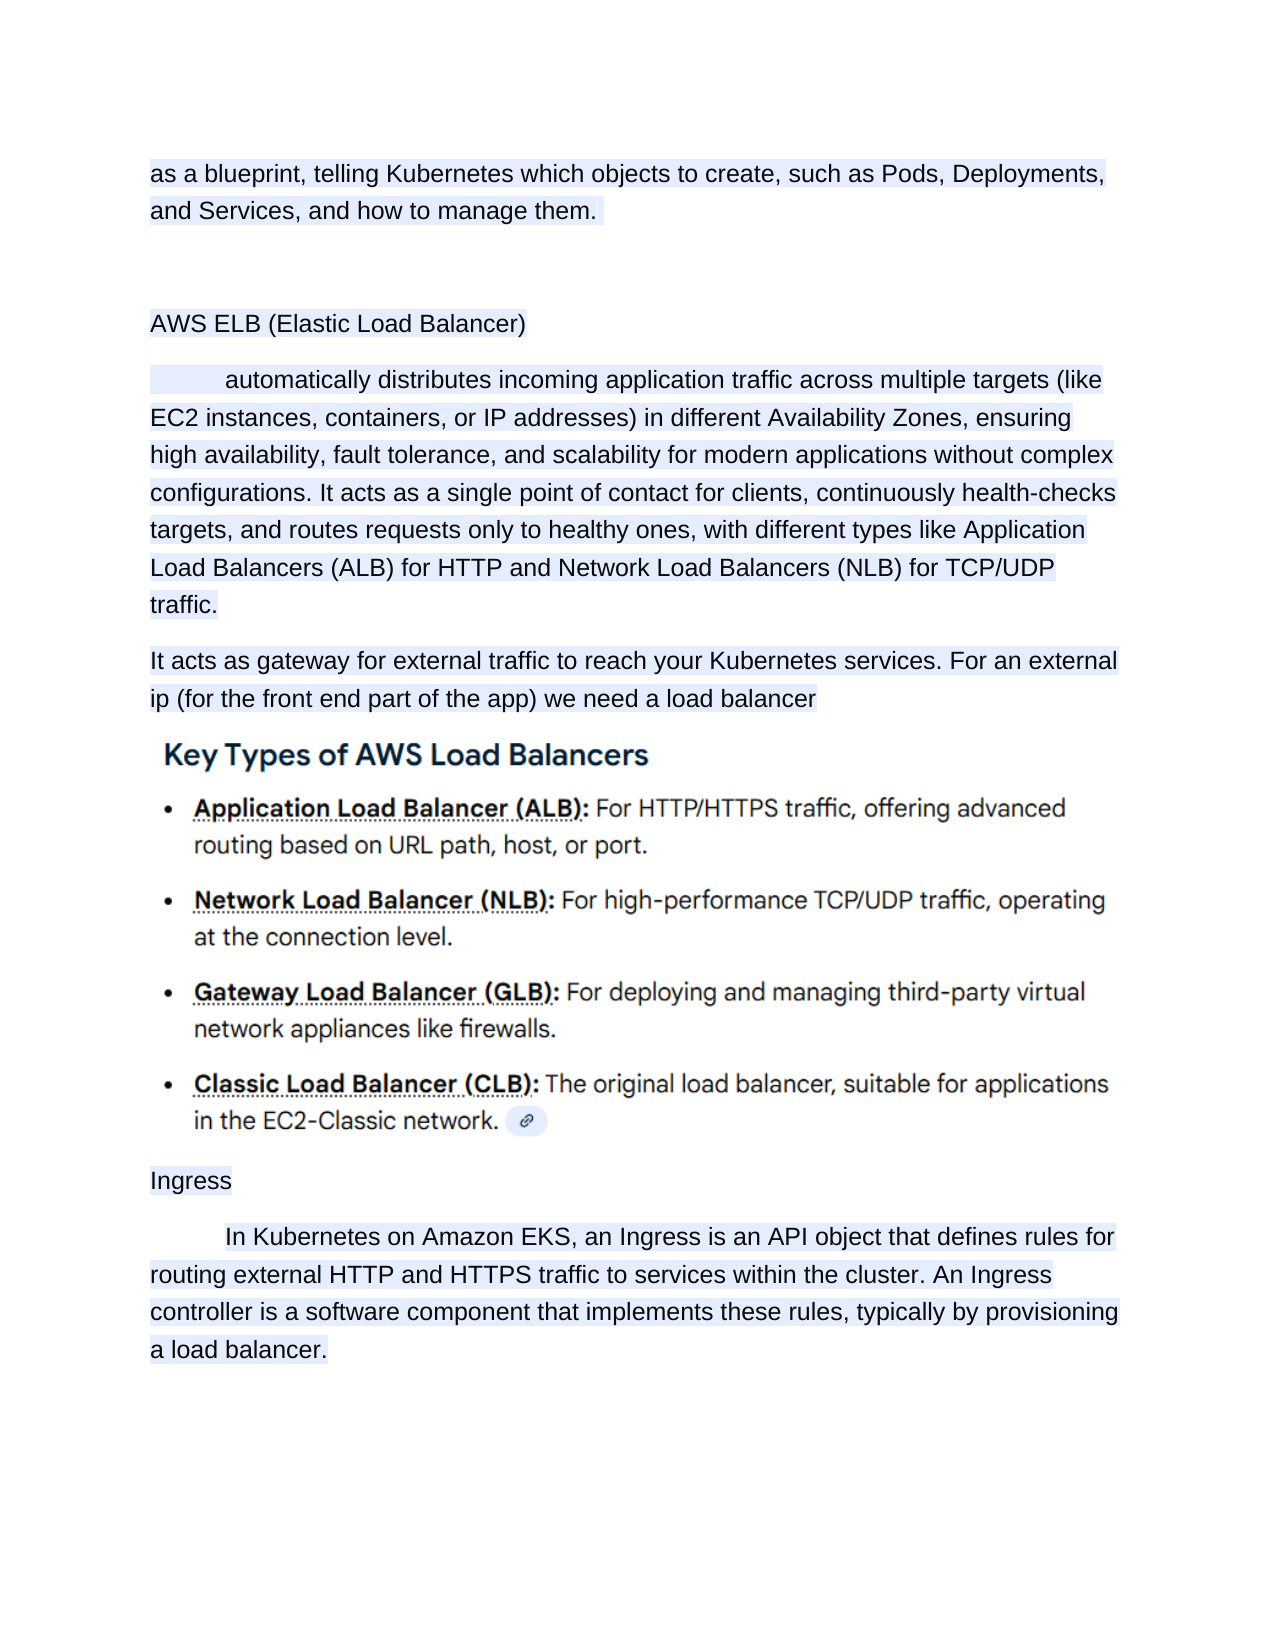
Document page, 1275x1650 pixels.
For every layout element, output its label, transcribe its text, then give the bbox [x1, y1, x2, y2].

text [150, 150, 1125, 225]
text In Kubernetes on Amazon EKS, an Ingress is an API object that defines rules for routing external HTTP and HTTPS traffic to services within the cluster. An Ingress controller is a software component that implements these rules, typically by provisioning a load balancer. [150, 1214, 1125, 1364]
text It acts as gateway for external traffic to reach your Kubernetes services. For an external ip (for the front end part of the app) we need a load balancer [150, 637, 1125, 712]
text Ingress [150, 1157, 1125, 1195]
text automatically distributes incoming application traffic across multiple targets (like EC2 instances, containers, or IP addresses) in different Availability Zones, ensuring high availability, fault tolerance, and scalability for modern applications without complex configurations. It acts as a single point of contact for clients, continuously health-checks targets, and routes requests only to healthy ones, with different types like Application Load Balancers (ALB) for HTTP and Network Load Balancers (NLB) for TCP/UDP traffic. [150, 356, 1125, 619]
picture [150, 731, 1125, 1139]
text AWS ELB (Elastic Load Balancer) [150, 300, 1125, 337]
